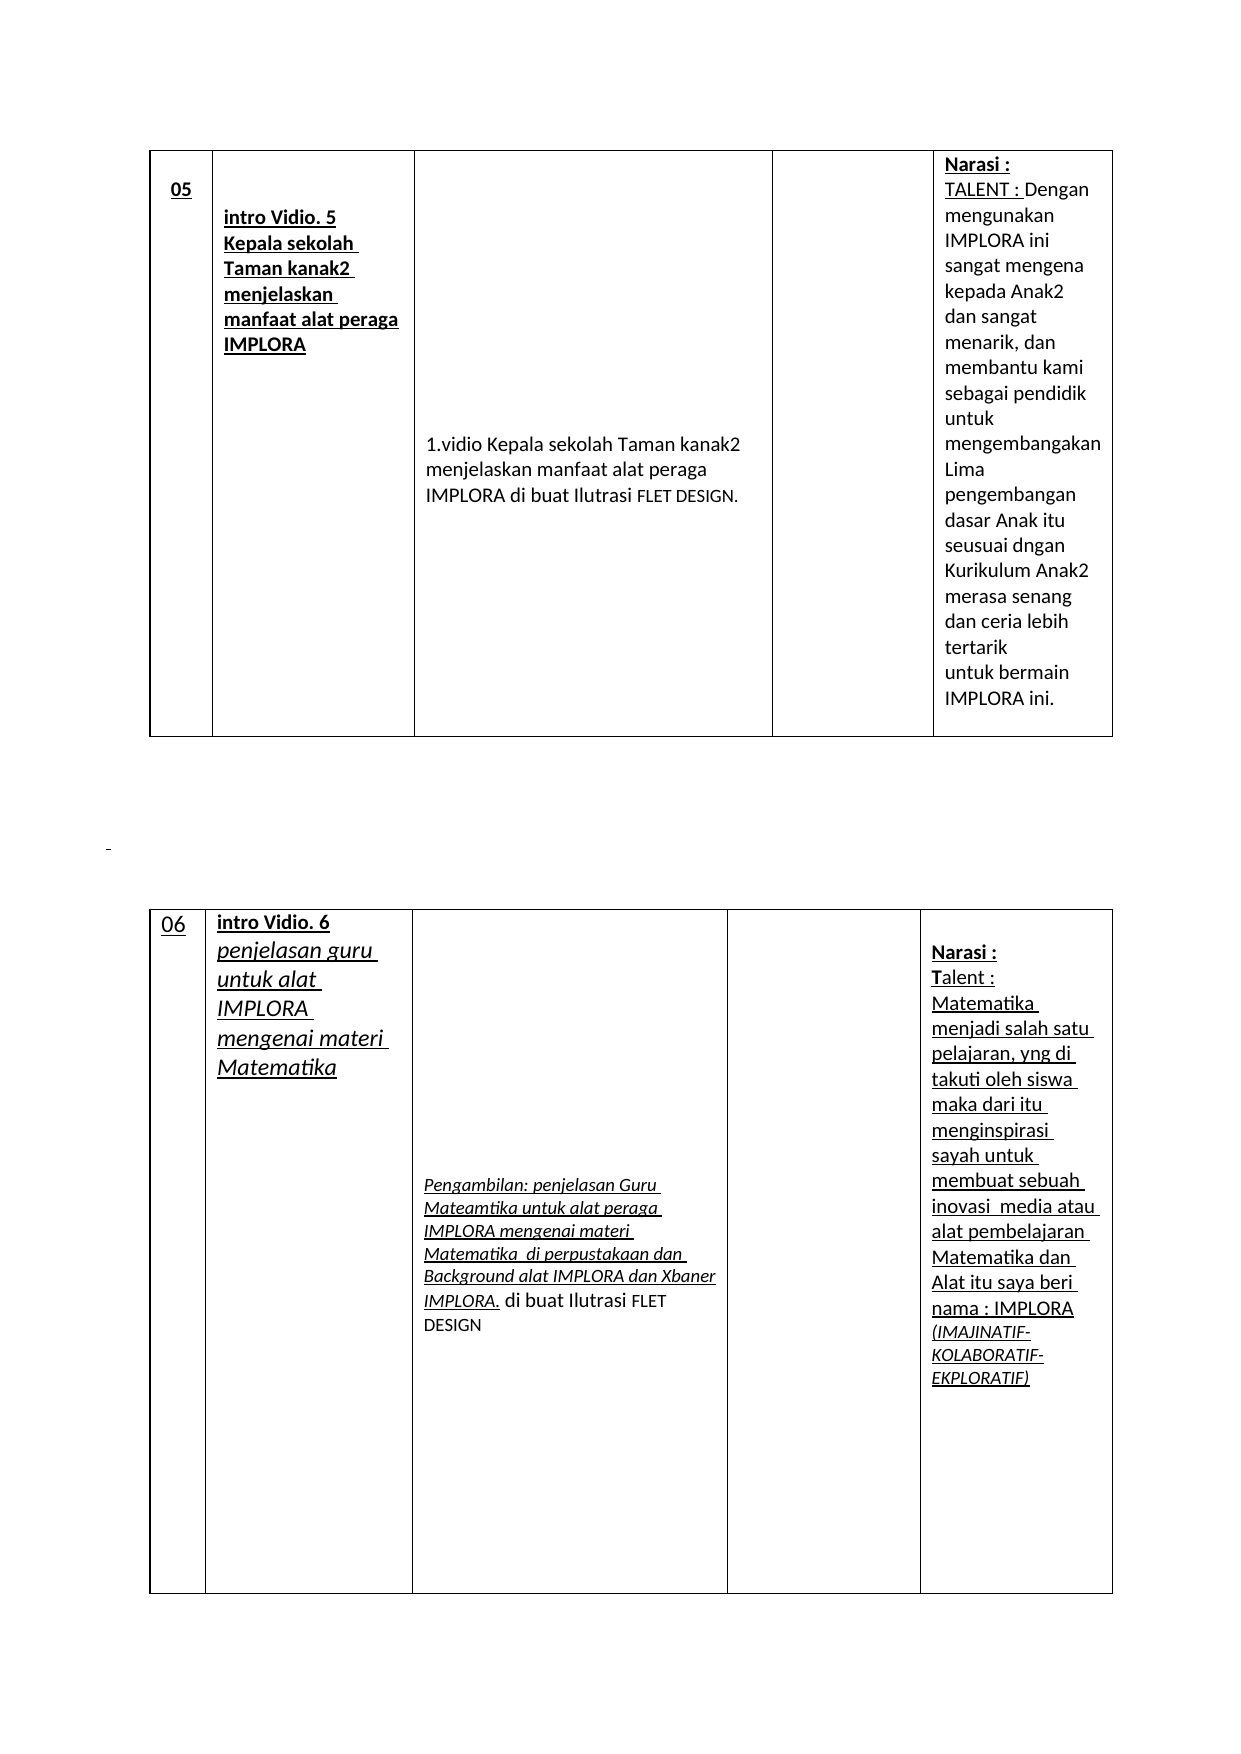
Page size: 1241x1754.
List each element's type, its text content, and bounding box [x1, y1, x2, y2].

table_cell 1.vidio Kepala sekolah Taman kanak2 menjelaskan manfaat alat peraga IMPLORA di buat Ilutrasi FLET DESIGN. [415, 151, 772, 736]
table_cell intro Vidio. 5 Kepala sekolah Taman kanak2 menjelaskan manfaat alat peraga IMPLORA [213, 151, 414, 736]
table_cell 05 [151, 151, 212, 736]
table_cell [773, 151, 933, 736]
table_header 06 [151, 910, 205, 1593]
table_cell Narasi : TALENT : Dengan mengunakan IMPLORA ini sangat mengena kepada Anak2 dan sangat menarik, dan membantu kami sebagai pendidik untuk mengembangakan Lima pengembangan dasar Anak itu seusuai dngan Kurikulum Anak2 merasa senang dan ceria lebih tertarik untuk bermain IMPLORA ini. [934, 151, 1112, 736]
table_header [413, 910, 727, 1593]
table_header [921, 910, 1112, 1593]
table_header [728, 910, 920, 1593]
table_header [206, 910, 412, 1593]
